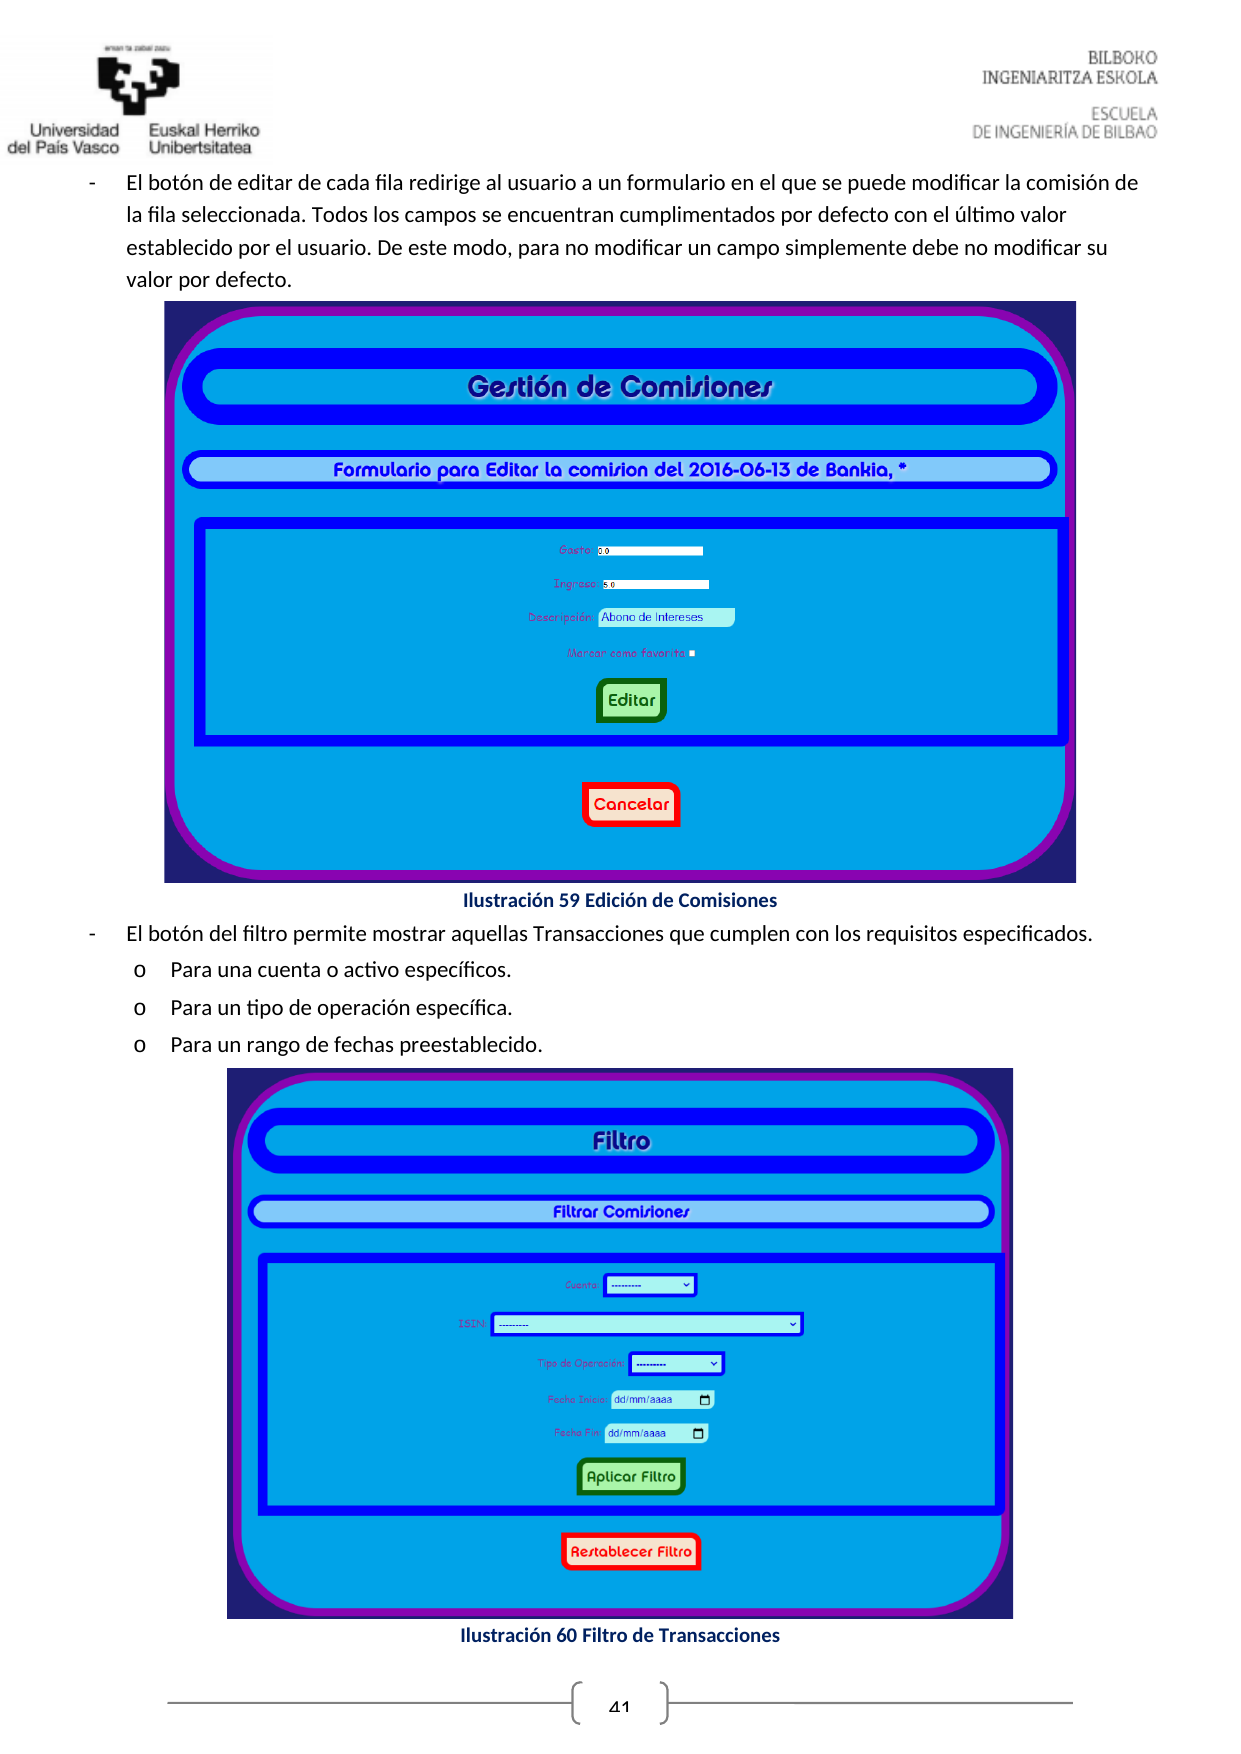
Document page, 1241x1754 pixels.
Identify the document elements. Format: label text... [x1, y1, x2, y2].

list El botón de editar de cada fila redirige al usuario a un formulario en el que se puede modificar la comisión de la fila seleccionada. Todos los campos se encuentran cumplimentados por defecto con el último valor establecido por el usuario. De este modo, para no modificar un campo simplemente debe no modificar su valor por defecto. [89, 102, 1152, 293]
list El botón del filtro permite mostrar aquellas Transacciones que cumplen con los requisitos especificados. [89, 919, 1152, 947]
picture [164, 301, 1077, 883]
list Para una cuenta o activo específicos. [133, 955, 1152, 984]
picture [0, 28, 1184, 165]
text Ilustración 60 Filtro de Transacciones [89, 1622, 1152, 1648]
list Para un rango de fechas preestablecido. [133, 1031, 1152, 1060]
picture [227, 1068, 1014, 1619]
list Para un tipo de operación específica. [133, 993, 1152, 1022]
text Ilustración 59 Edición de Comisiones [89, 887, 1152, 913]
